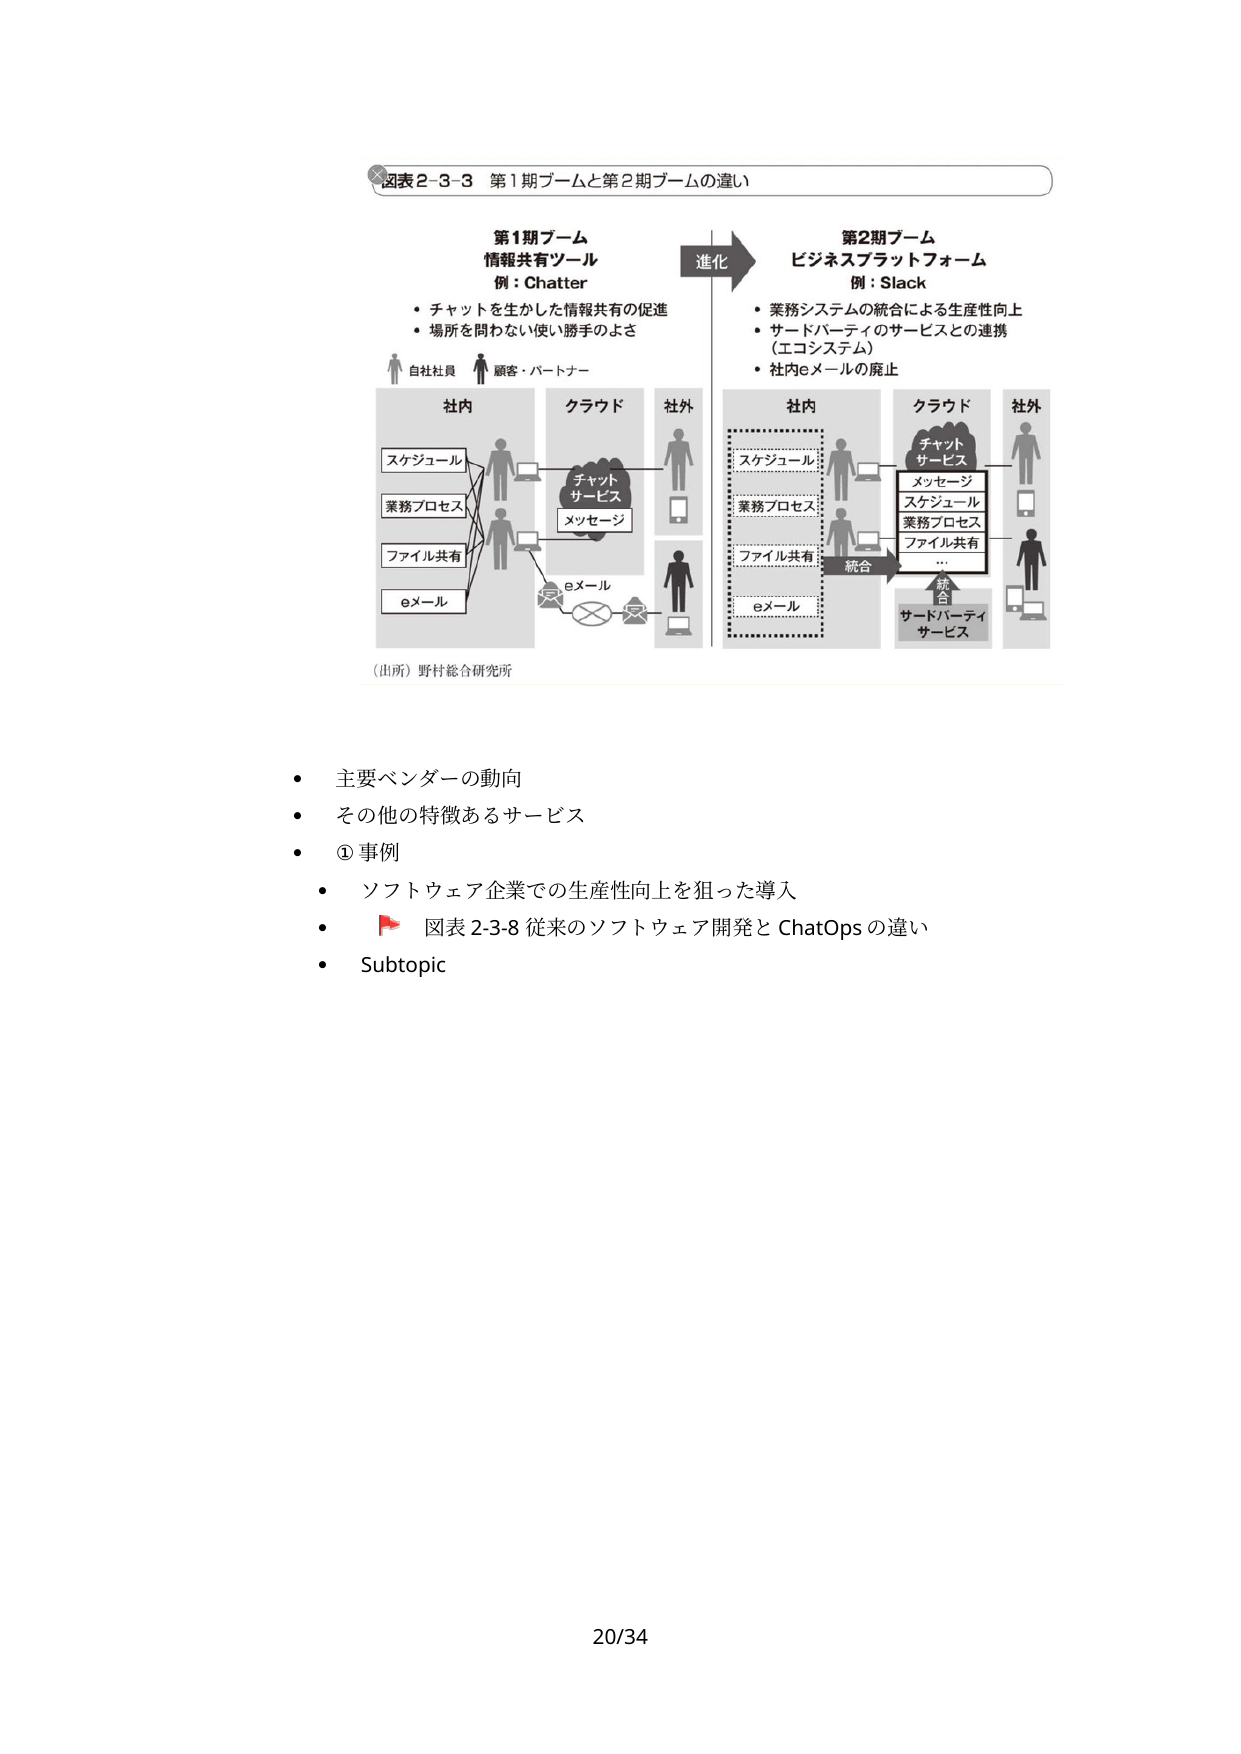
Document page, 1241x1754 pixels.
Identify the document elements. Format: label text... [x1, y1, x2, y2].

list その他の特徴あるサービス [294, 796, 1063, 833]
list 主要ベンダーの動向 [294, 758, 1063, 796]
picture [379, 915, 401, 936]
list ソフトウェア企業での生産性向上を狙った導入 [319, 871, 1063, 908]
picture [360, 158, 1063, 685]
list ①事例 [294, 833, 1063, 871]
list 図表2-3-8 従来のソフトウェア開発とChatOpsの違い [319, 908, 1063, 946]
list Subtopic [319, 946, 1063, 983]
